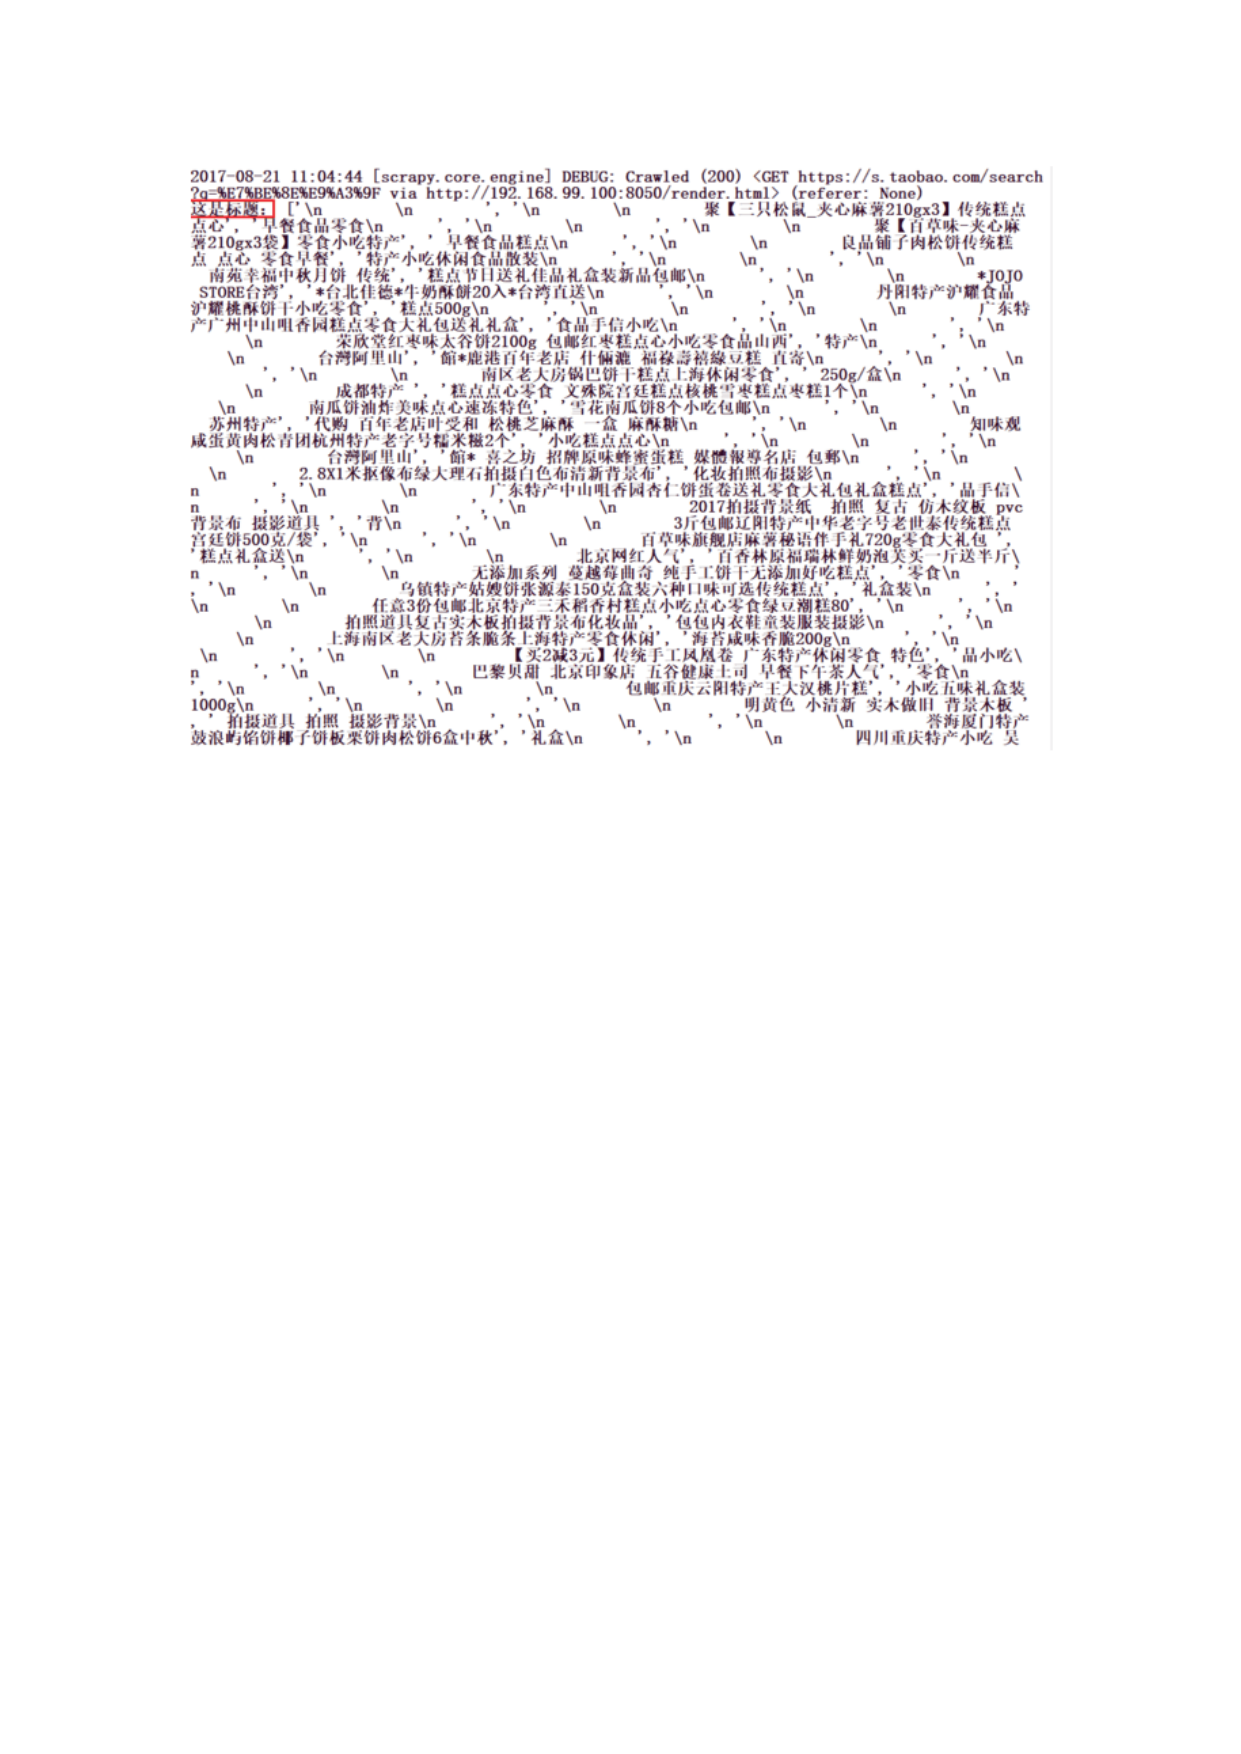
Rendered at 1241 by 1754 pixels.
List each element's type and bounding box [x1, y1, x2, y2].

picture [187, 162, 1053, 760]
